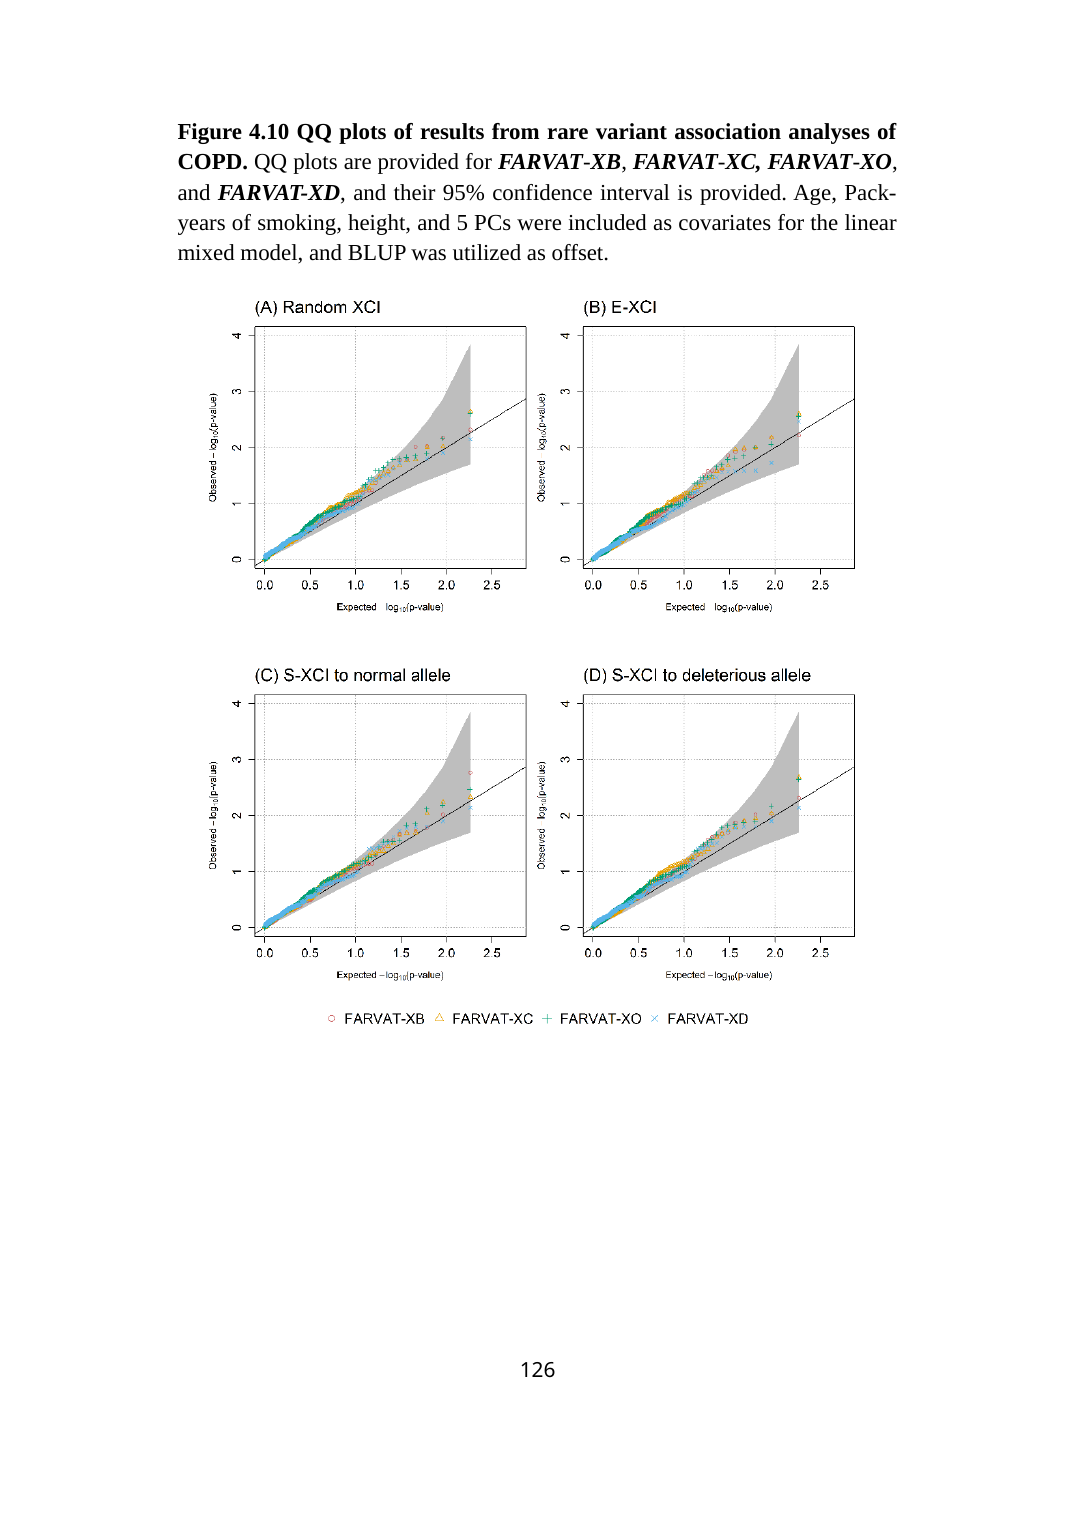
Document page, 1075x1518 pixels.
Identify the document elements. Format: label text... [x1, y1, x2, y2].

picture [197, 269, 877, 1051]
text Figure 4.10 QQ plots of results from rare variant association analyses of COPD. QQ plots are provided for FARVAT-XB, FARVAT-XC, FARVAT-XO, and FARVAT-XD, and their 95% confidence interval is provided. Age, Pack-years of smoking, height, and 5 PCs were included as covariates for the linear mixed model, and BLUP was utilized as offset. [177, 118, 898, 265]
